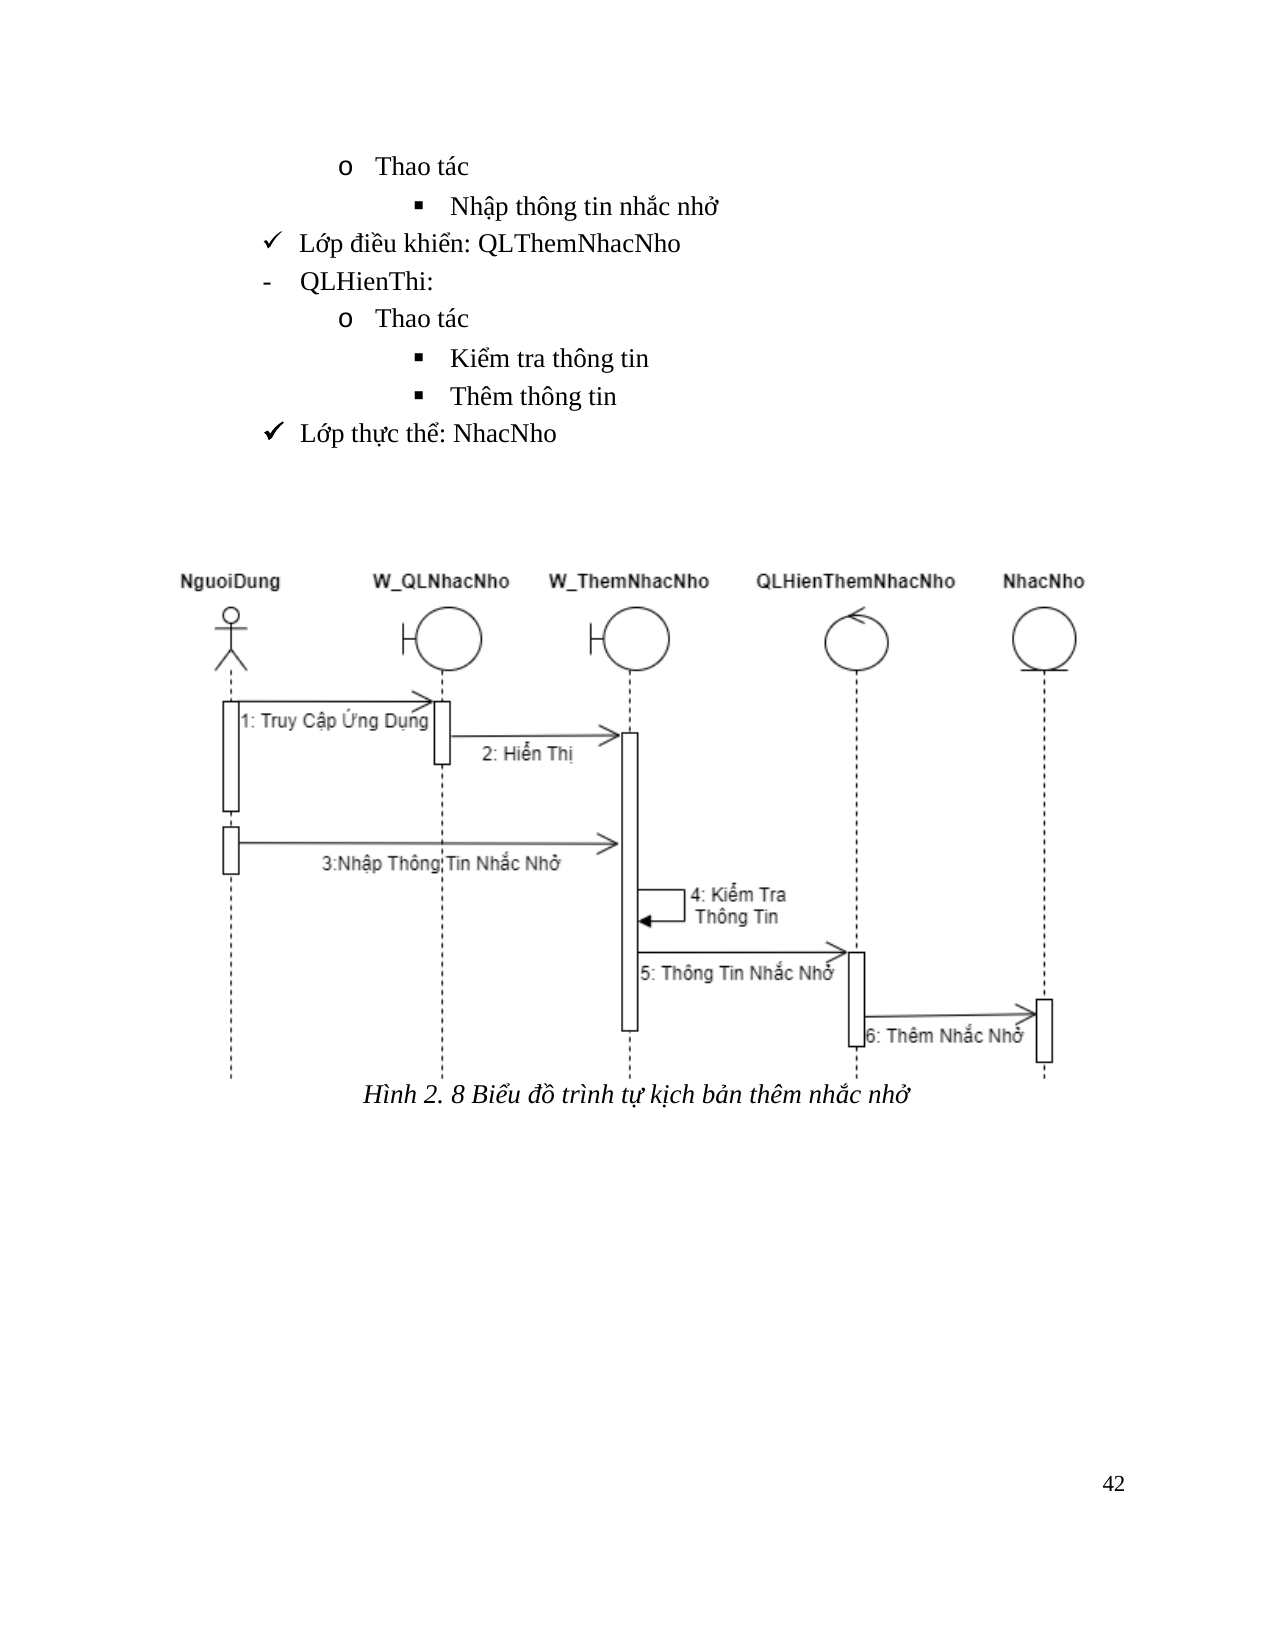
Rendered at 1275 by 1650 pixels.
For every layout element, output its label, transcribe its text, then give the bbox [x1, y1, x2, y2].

list Kiểm tra thông tin [412, 342, 1125, 374]
list Thêm thông tin [412, 380, 1125, 411]
list Nhập thông tin nhắc nhở [412, 190, 1125, 221]
list Lớp điều khiển: QLThemNhacNho [261, 228, 1125, 259]
picture [168, 561, 1108, 1079]
list Lớp thực thể: NhacNho [262, 417, 1125, 449]
list Thao tác [337, 302, 1125, 336]
list QLHienThi: [262, 265, 1125, 296]
text Hình 2. 8 Biểu đồ trình tự kịch bản thêm nhắc nhở [150, 1078, 1125, 1109]
list Thao tác [337, 150, 1125, 183]
